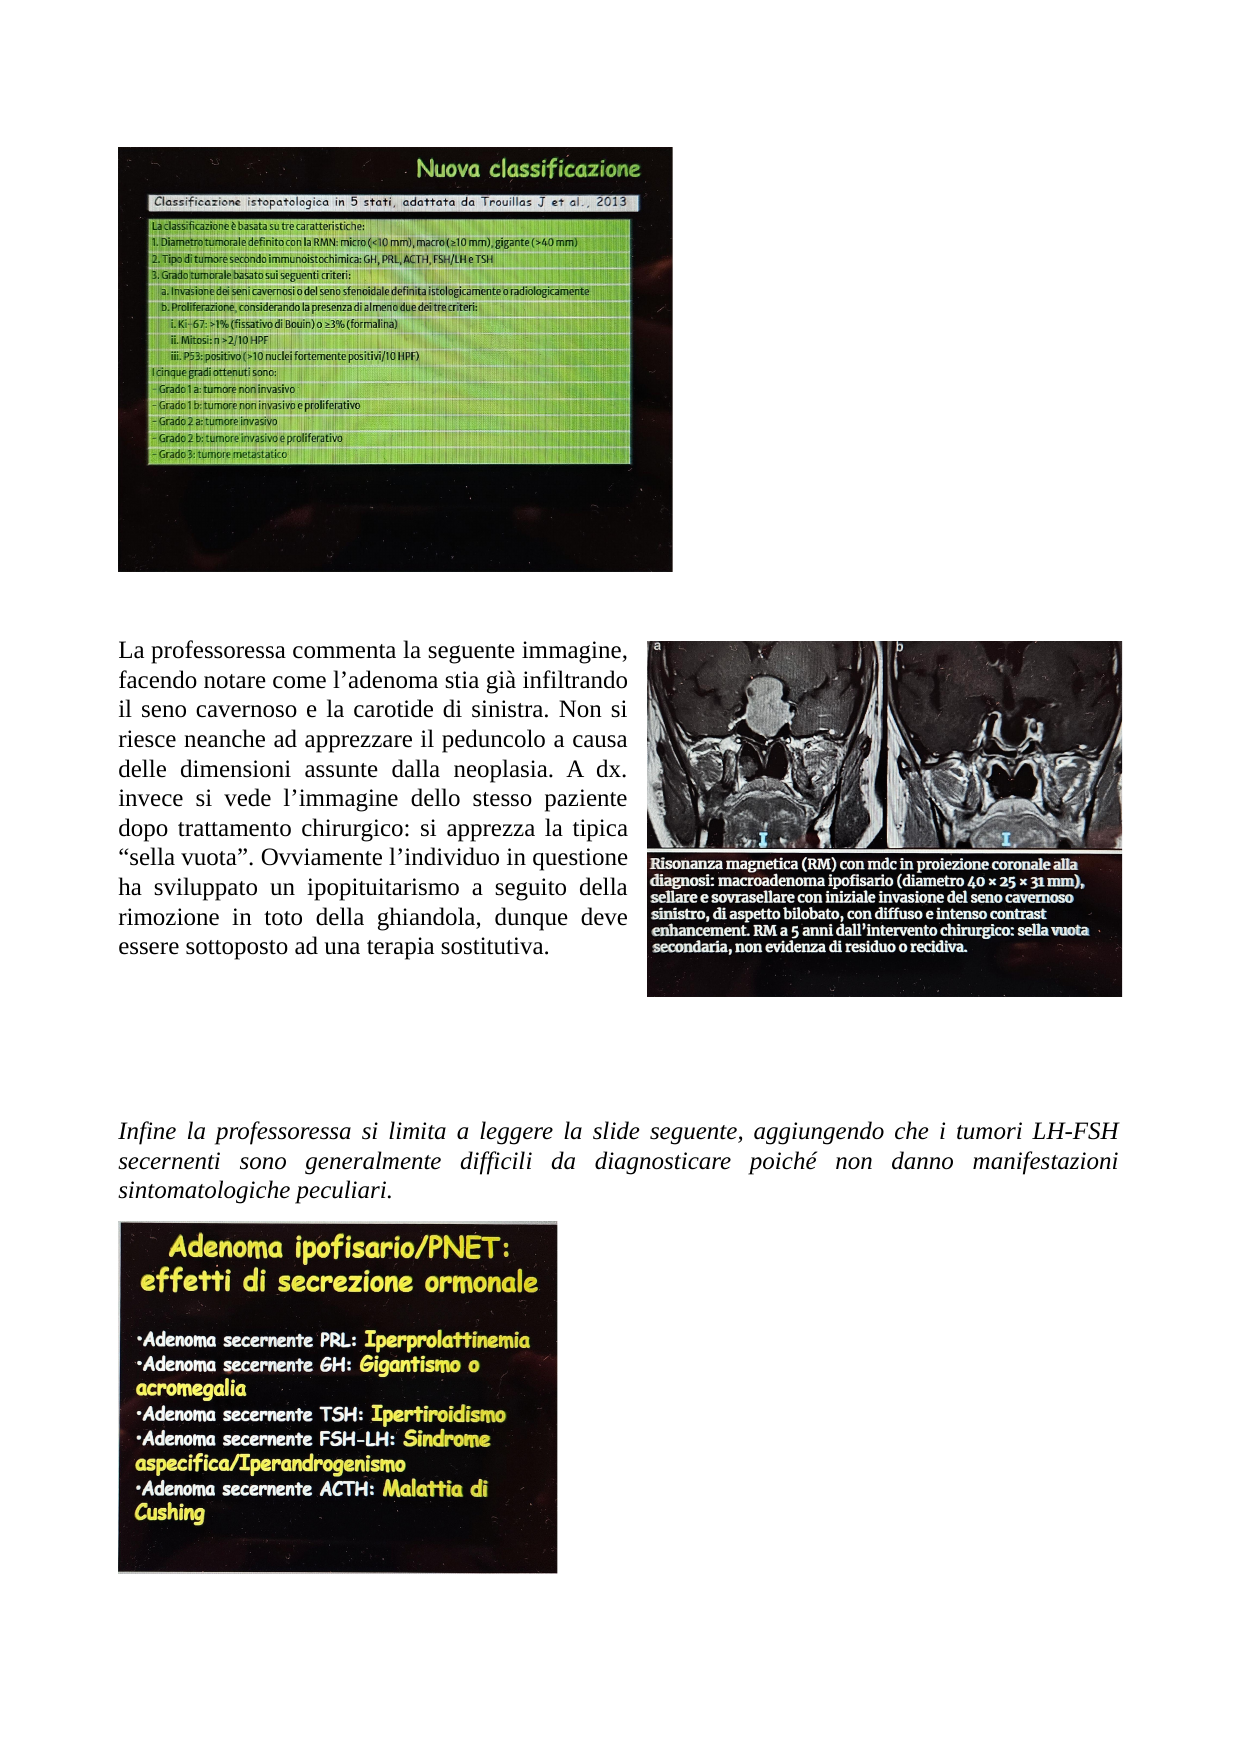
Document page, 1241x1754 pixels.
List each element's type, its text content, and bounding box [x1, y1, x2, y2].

picture [118, 147, 673, 572]
text Infine la professoressa si limita a leggere la slide seguente, aggiungendo che i tumori LH-FSH secernenti sono generalmente difficili da diagnosticare poiché non danno manifestazioni sintomatologiche peculiari. [118, 1116, 1122, 1204]
picture [647, 641, 1123, 997]
picture [118, 1221, 558, 1574]
